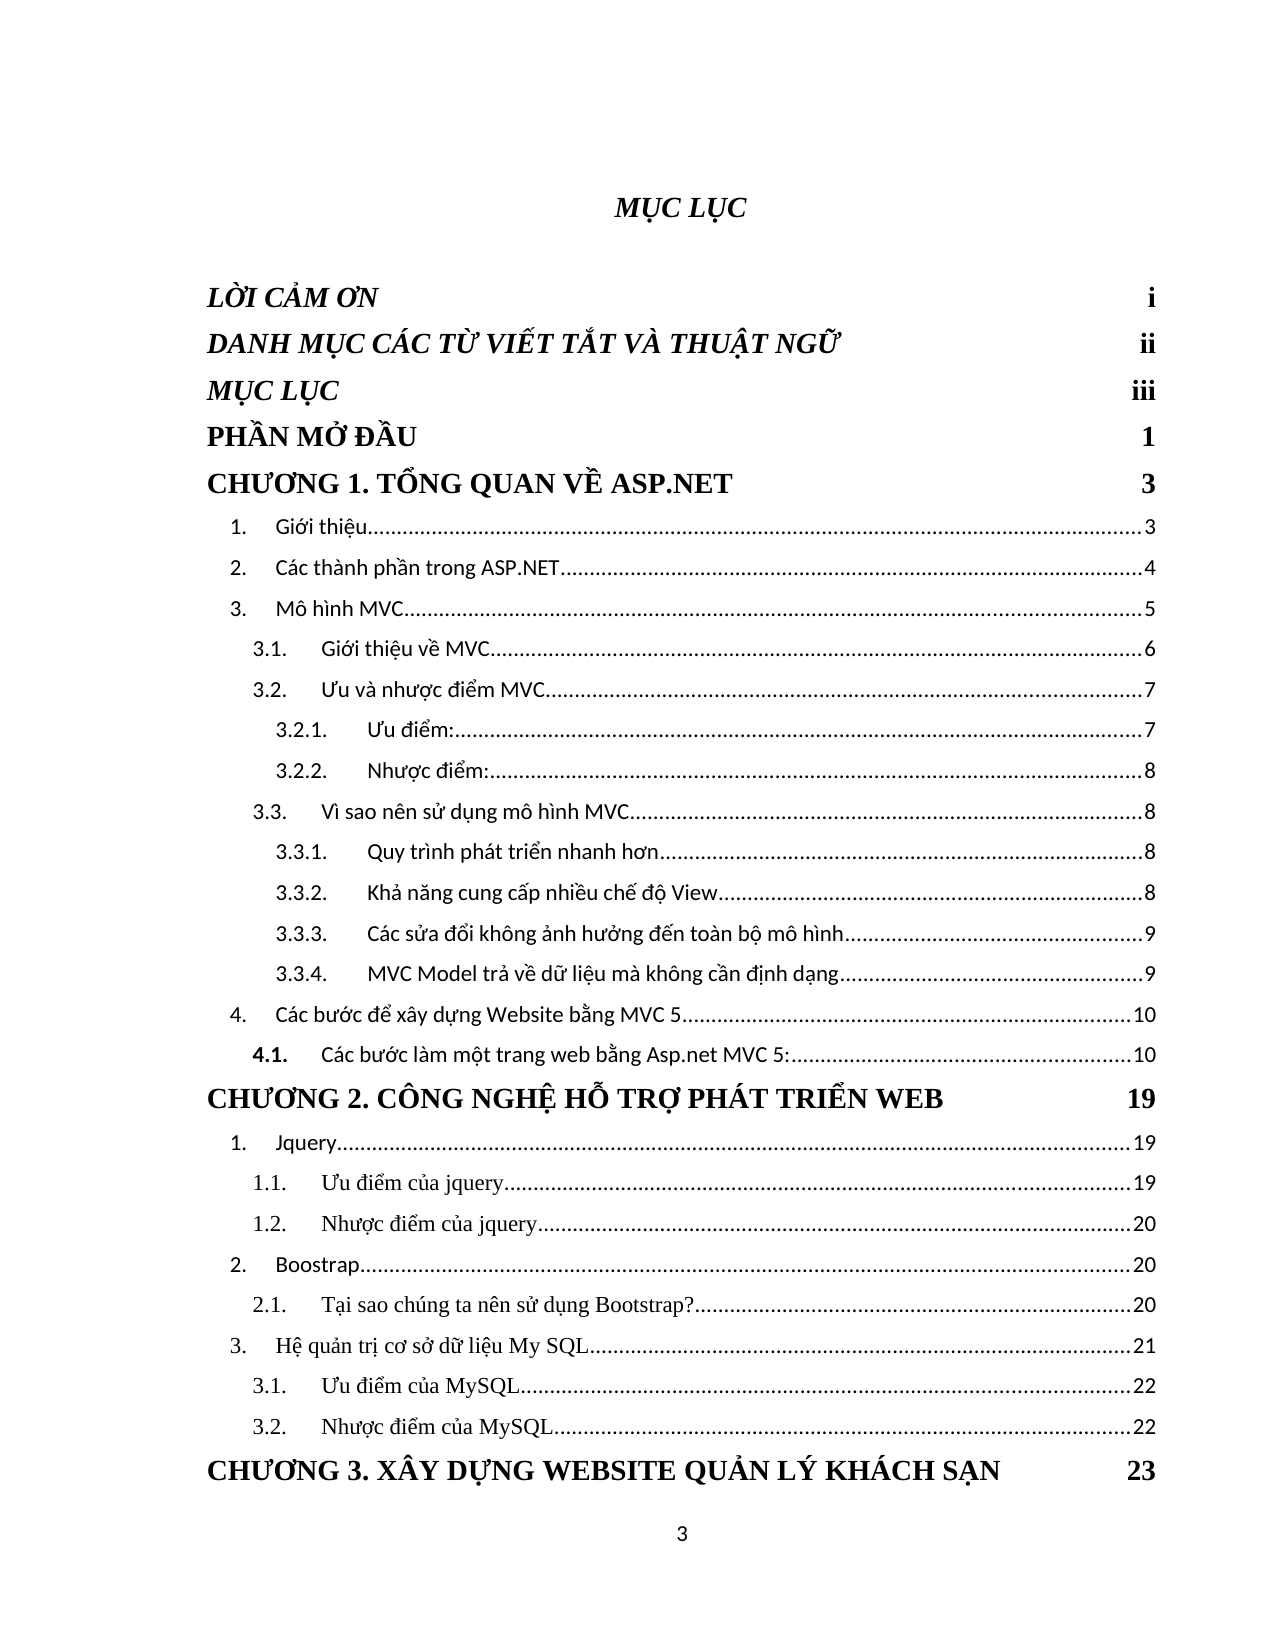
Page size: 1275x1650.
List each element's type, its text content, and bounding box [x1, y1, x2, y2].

text MỤC LỤC [207, 190, 1157, 224]
